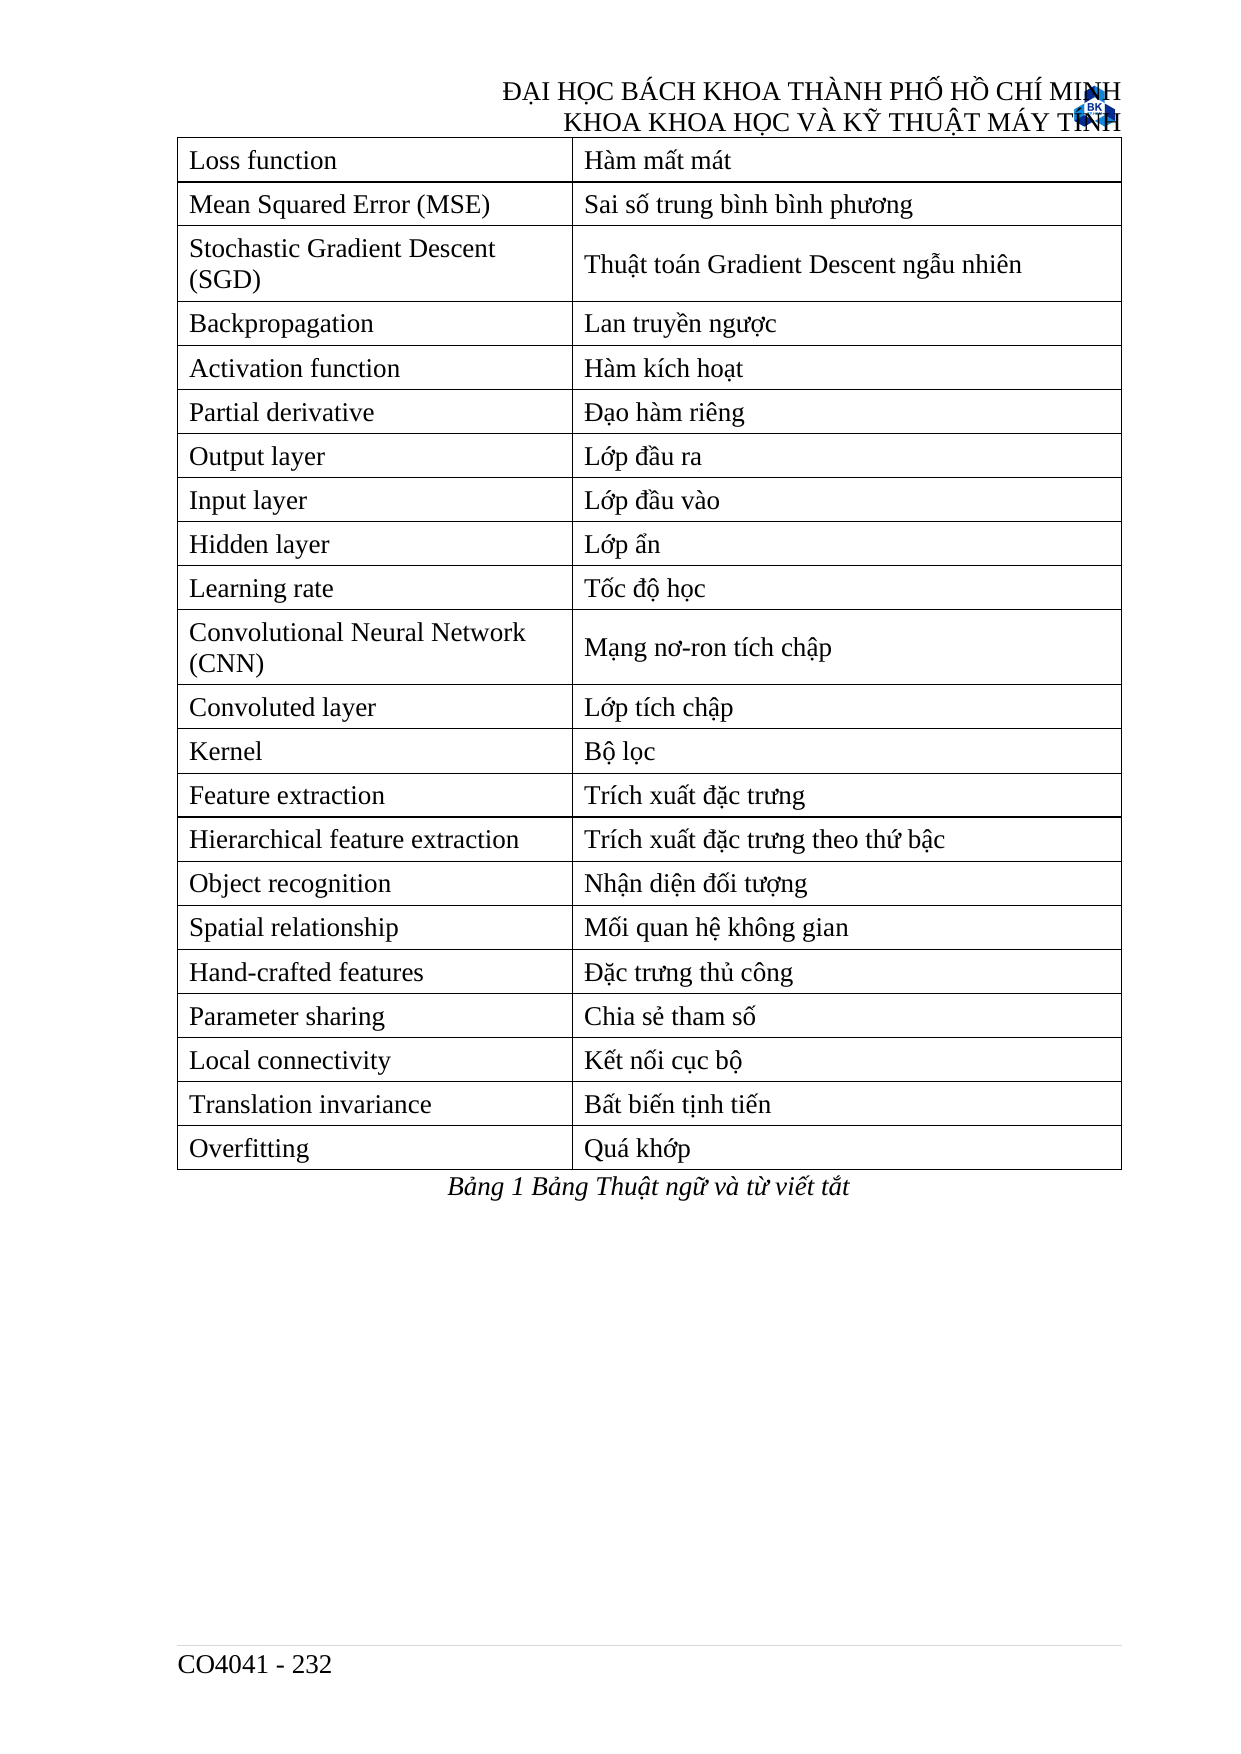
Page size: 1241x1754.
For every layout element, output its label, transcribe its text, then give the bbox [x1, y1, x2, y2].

table_cell Hand-crafted features [178, 950, 572, 993]
table_cell Partial derivative [178, 390, 572, 433]
text Bảng 1 Bảng Thuật ngữ và từ viết tắt [177, 1170, 1122, 1201]
table_cell Thuật toán Gradient Descent ngẫu nhiên [573, 226, 1121, 301]
table_cell Loss function [178, 138, 572, 181]
table_cell Kết nối cục bộ [573, 1038, 1121, 1081]
table_cell Đạo hàm riêng [573, 390, 1121, 433]
picture [1107, 82, 1115, 90]
table_cell Local connectivity [178, 1038, 572, 1081]
table_cell Activation function [178, 346, 572, 389]
table_cell Mối quan hệ không gian [573, 906, 1121, 949]
picture [1067, 82, 1123, 133]
table_cell Overfitting [178, 1126, 572, 1169]
table_cell Bộ lọc [573, 729, 1121, 772]
table_cell Tốc độ học [573, 566, 1121, 609]
table_cell Đặc trưng thủ công [573, 950, 1121, 993]
table_cell Lan truyền ngược [573, 302, 1121, 345]
table_cell Hàm mất mát [573, 138, 1121, 181]
table_cell Input layer [178, 478, 572, 521]
table_cell Hàm kích hoạt [573, 346, 1121, 389]
table_cell Output layer [178, 434, 572, 477]
table_cell Backpropagation [178, 302, 572, 345]
picture [1088, 82, 1097, 94]
table_cell Trích xuất đặc trưng [573, 774, 1121, 816]
table_cell Spatial relationship [178, 906, 572, 949]
table_cell Trích xuất đặc trưng theo thứ bậc [573, 818, 1121, 861]
table_cell Kernel [178, 729, 572, 772]
table_cell Hidden layer [178, 522, 572, 565]
table_cell Hierarchical feature extraction [178, 818, 572, 861]
table_cell Lớp ẩn [573, 522, 1121, 565]
table_cell Mean Squared Error (MSE) [178, 183, 572, 225]
table_cell Convoluted layer [178, 685, 572, 728]
table_cell Bất biến tịnh tiến [573, 1082, 1121, 1125]
table_cell Parameter sharing [178, 994, 572, 1037]
table_cell Convolutional Neural Network (CNN) [178, 610, 572, 684]
table_cell Lớp đầu vào [573, 478, 1121, 521]
table_cell Chia sẻ tham số [573, 994, 1121, 1037]
table_cell Object recognition [178, 862, 572, 904]
table_cell Lớp đầu ra [573, 434, 1121, 477]
table_cell Lớp tích chập [573, 685, 1121, 728]
table_cell Mạng nơ-ron tích chập [573, 610, 1121, 684]
table_cell Quá khớp [573, 1126, 1121, 1169]
table_cell Learning rate [178, 566, 572, 609]
table_cell Sai số trung bình bình phương [573, 183, 1121, 225]
table_cell Nhận diện đối tượng [573, 862, 1121, 904]
table_cell Translation invariance [178, 1082, 572, 1125]
table_cell Feature extraction [178, 774, 572, 816]
table_cell Stochastic Gradient Descent (SGD) [178, 226, 572, 301]
